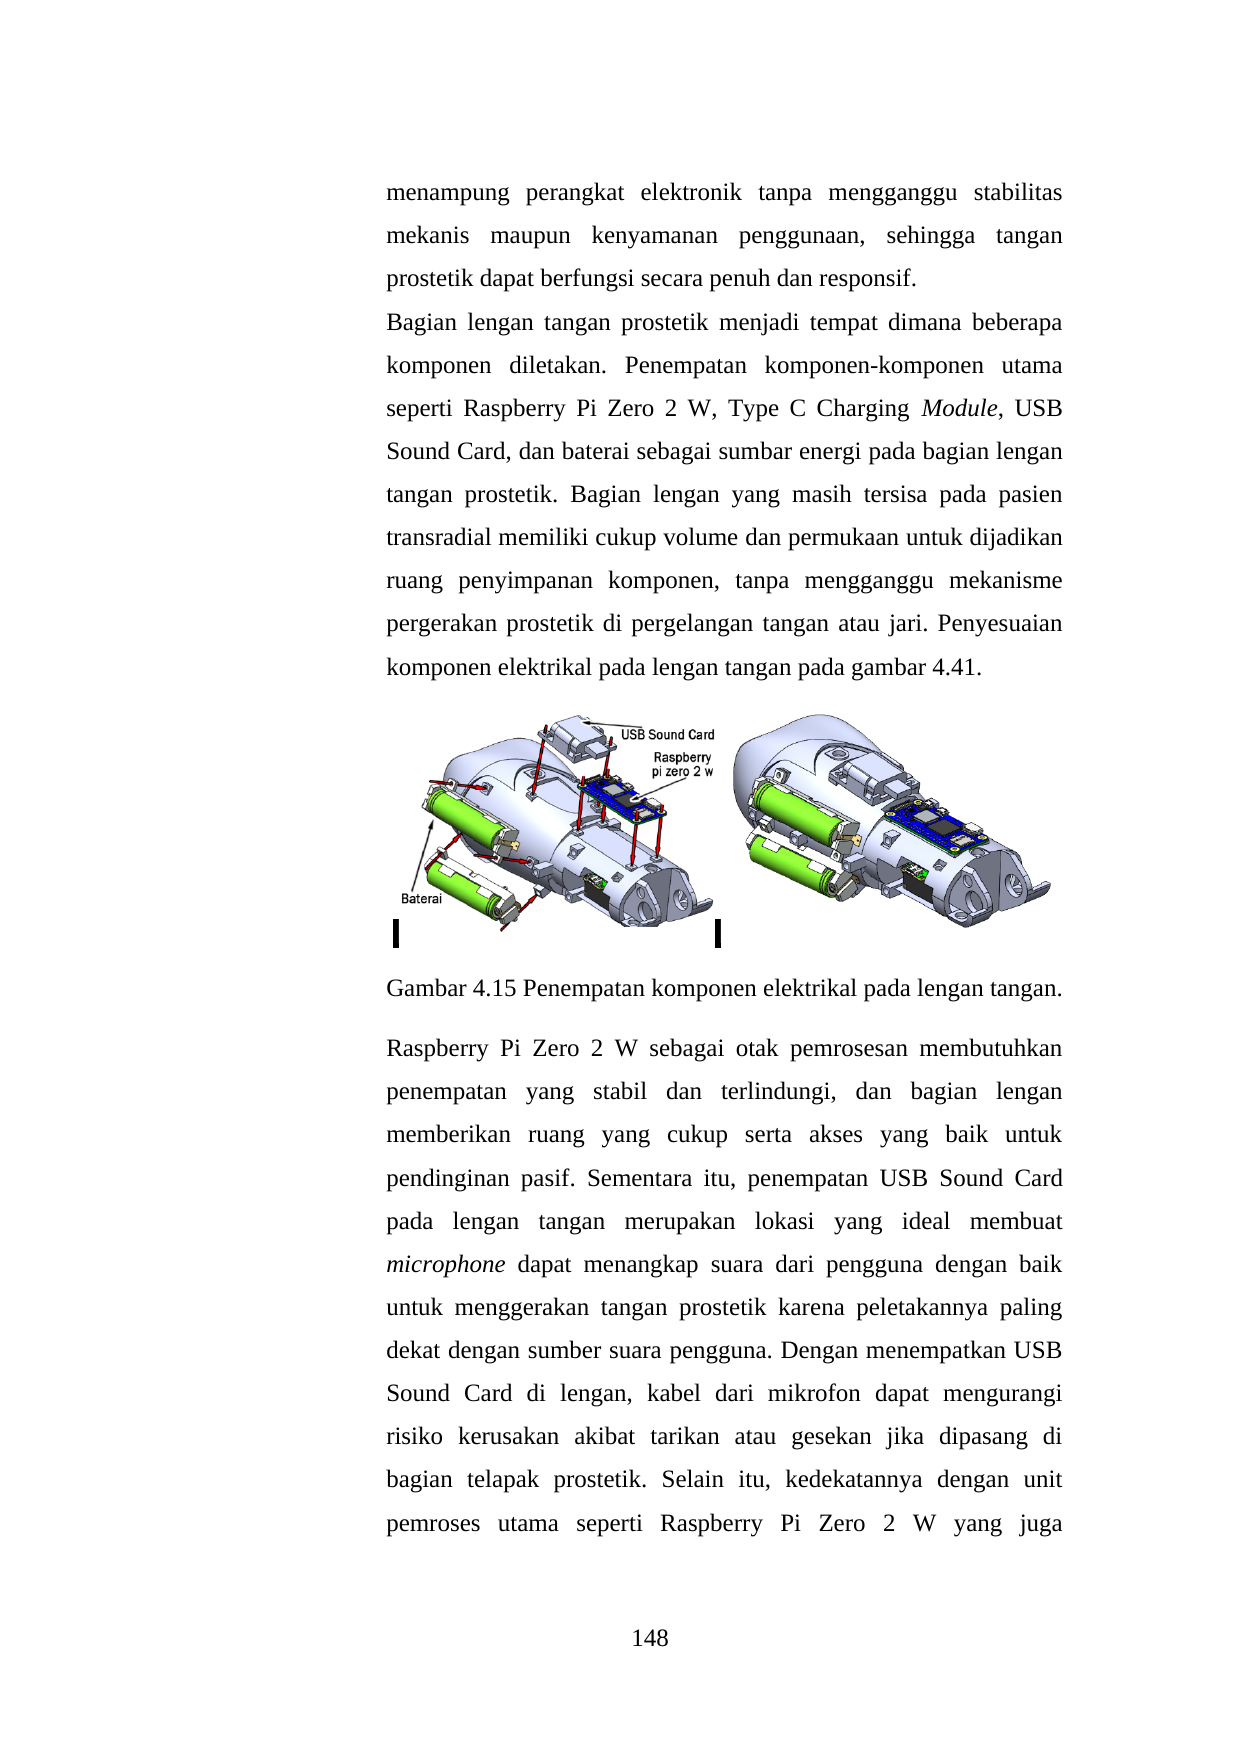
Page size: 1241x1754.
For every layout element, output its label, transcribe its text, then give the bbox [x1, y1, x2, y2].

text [386, 1033, 1063, 1536]
text Gambar 4.15 Penempatan komponen elektrikal pada lengan tangan. [386, 973, 1063, 1002]
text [386, 177, 1063, 292]
picture [720, 711, 1057, 943]
text Bagian lengan tangan prostetik menjadi tempat dimana beberapa komponen diletakan. Penempatan komponen-komponen utama seperti Raspberry Pi Zero 2 W, Type C Charging Module, USB Sound Card, dan baterai sebagai sumbar energi pada bagian lengan tangan prostetik. Bagian lengan yang masih tersisa pada pasien transradial memiliki cukup volume dan permukaan untuk dijadikan ruang penyimpanan komponen, tanpa mengganggu mekanisme pergerakan prostetik di pergelangan tangan atau jari. Penyesuaian komponen elektrikal pada lengan tangan pada gambar 4.41. [386, 307, 1063, 680]
picture [398, 711, 715, 943]
